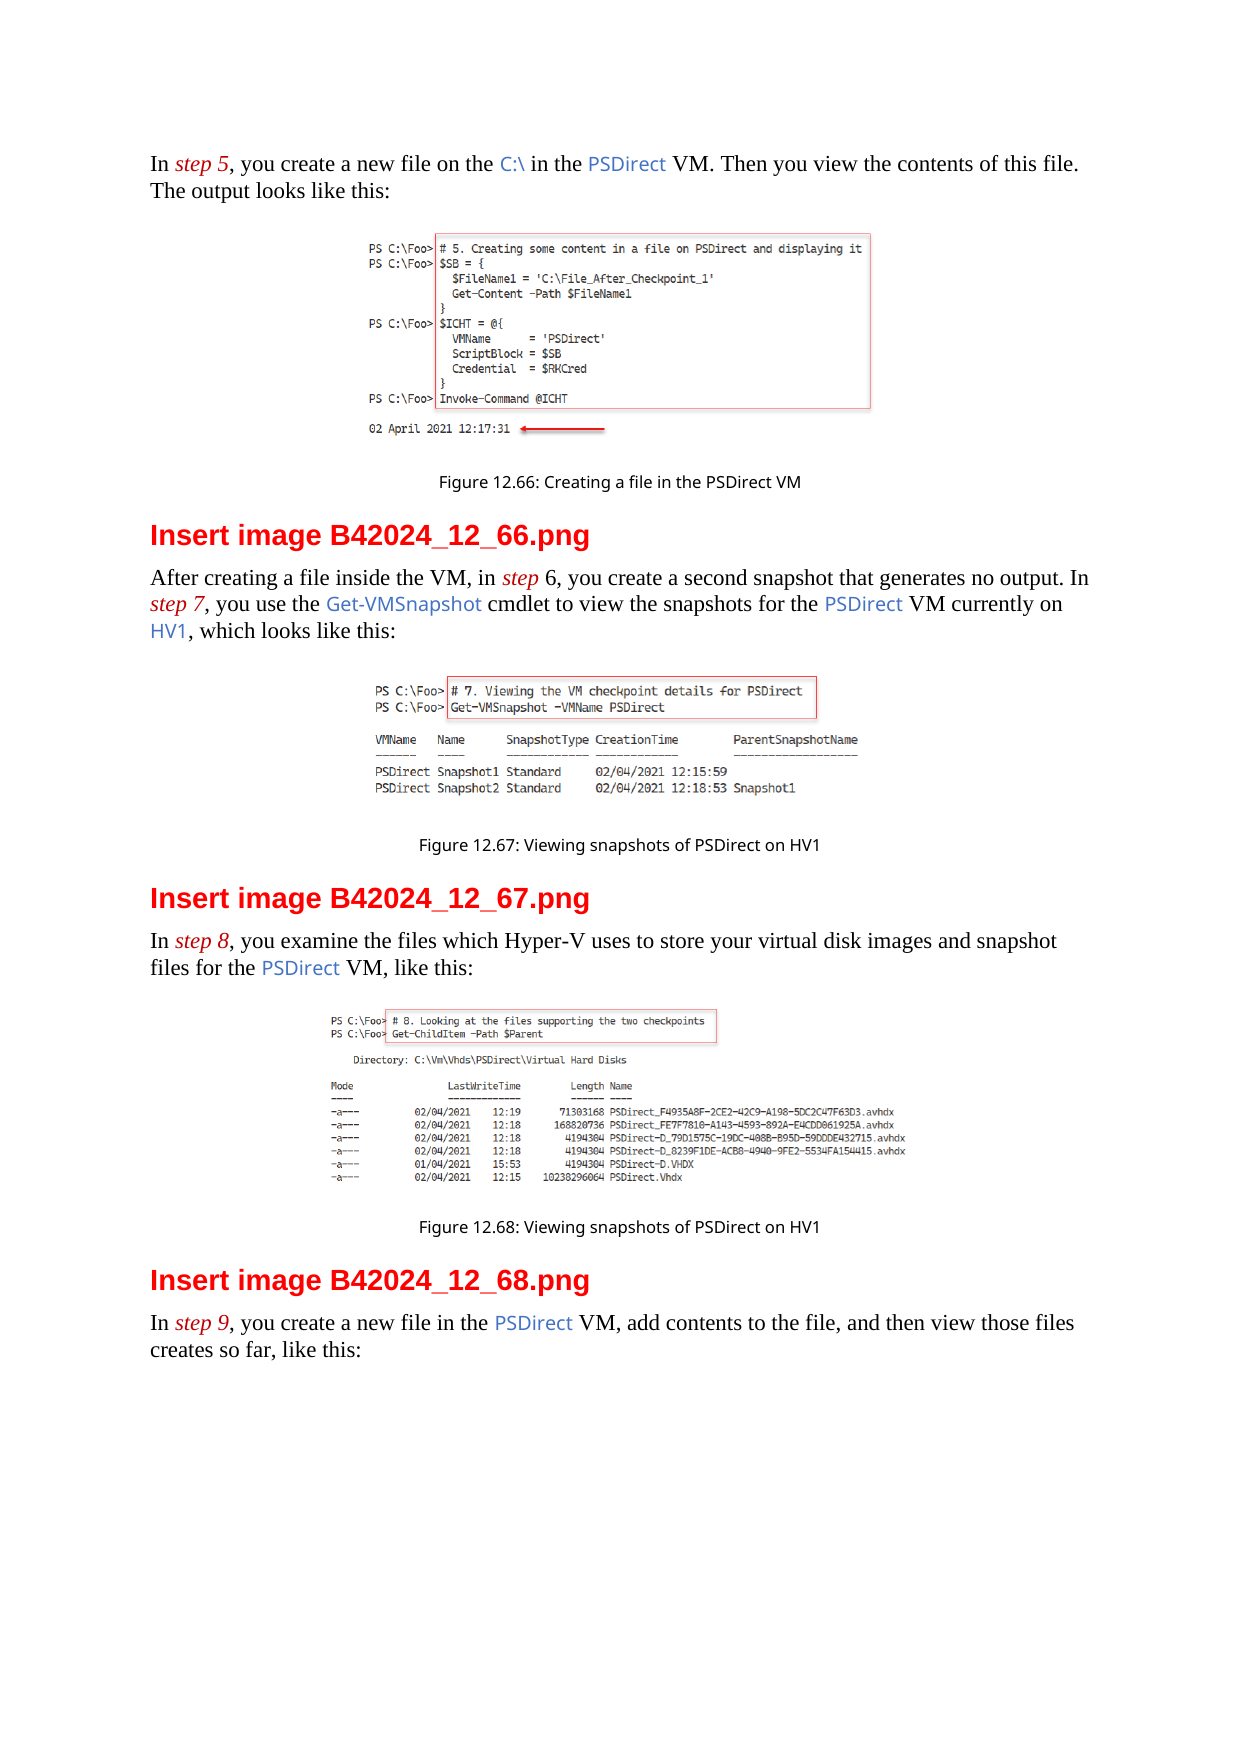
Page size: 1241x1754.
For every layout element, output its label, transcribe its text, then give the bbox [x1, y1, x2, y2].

picture [360, 228, 880, 446]
picture [325, 1006, 915, 1191]
text Insert image B42024_12_68.png [150, 1263, 1090, 1297]
text In step 5, you create a new file on the C:\ in the PSDirect VM. Then you view the contents of this file. The output looks like this: [150, 150, 1090, 203]
text Figure 12.66: Creating a file in the PSDirect VM [150, 470, 1090, 493]
text In step 9, you create a new file in the PSDirect VM, add contents to the file, and then view those files creates so far, like this: [150, 1309, 1090, 1363]
text After creating a file inside the VM, in step 6, you create a second snapshot that generates no output. In step 7, you use the Get-VMSnapshot cmdlet to view the snapshots for the PSDirect VM currently on HV1, which looks like this: [150, 564, 1090, 645]
text Figure 12.67: Viewing snapshots of PSDirect on HV1 [150, 834, 1090, 857]
text In step 8, you examine the files which Hyper-V uses to store your virtual disk images and snapshot files for the PSDirect VM, like this: [150, 928, 1090, 981]
text Figure 12.68: Viewing snapshots of PSDirect on HV1 [150, 1216, 1090, 1238]
text Insert image B42024_12_66.png [150, 518, 1090, 551]
picture [363, 669, 878, 809]
text Insert image B42024_12_67.png [150, 882, 1090, 915]
